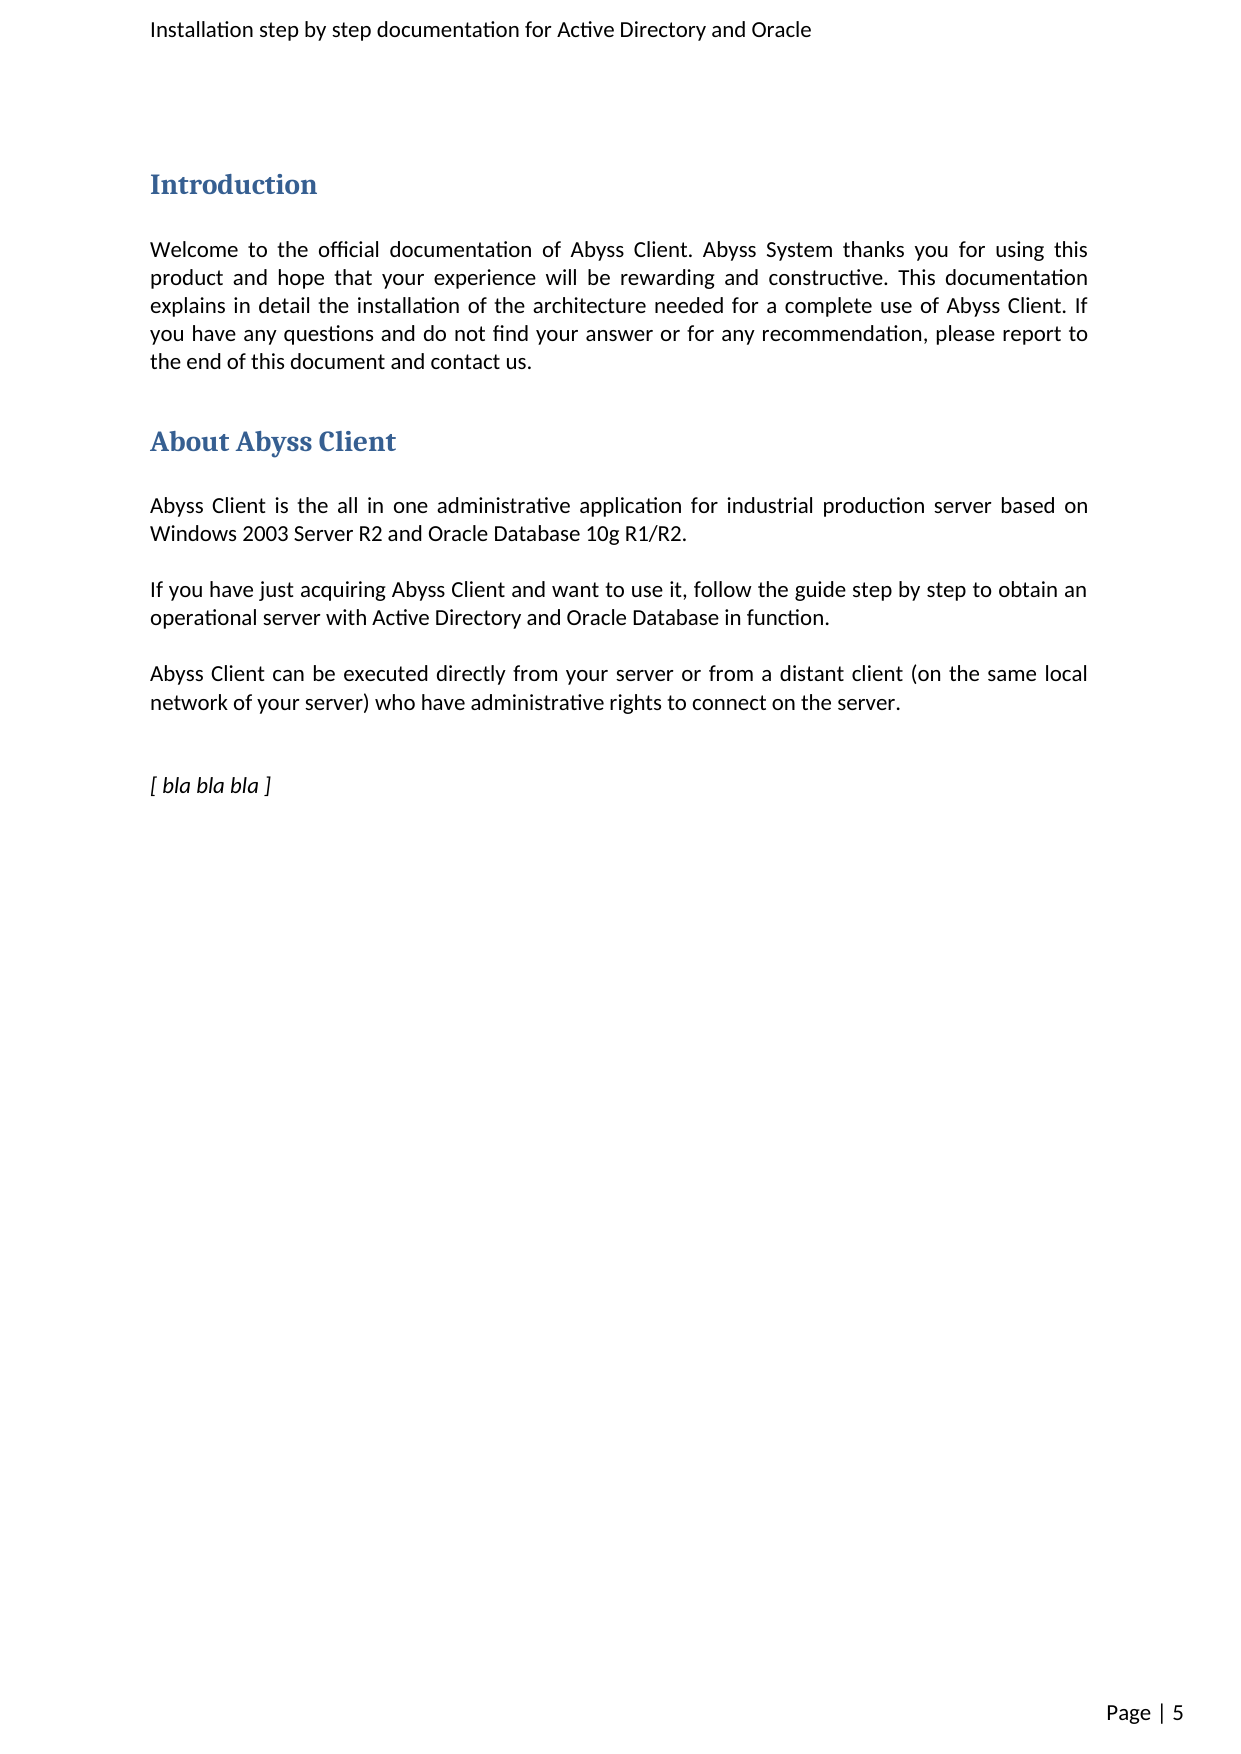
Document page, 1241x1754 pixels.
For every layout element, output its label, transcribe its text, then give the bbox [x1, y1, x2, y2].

text If you have just acquiring Abyss Client and want to use it, follow the guide step by step to obtain an operational server with Active Directory and Oracle Database in function. [150, 576, 1090, 632]
text Abyss Client can be executed directly from your server or from a distant client (on the same local network of your server) who have administrative rights to connect on the server. [150, 659, 1090, 716]
subtitle Introduction [150, 168, 1090, 202]
text [ bla bla bla ] [150, 772, 1090, 800]
subtitle About Abyss Client [150, 425, 1090, 458]
text Welcome to the official documentation of Abyss Client. Abyss System thanks you for using this product and hope that your experience will be rewarding and constructive. This documentation explains in detail the installation of the architecture needed for a complete use of Abyss Client. If you have any questions and do not find your answer or for any recommendation, please report to the end of this document and contact us. [150, 235, 1090, 375]
text Abyss Client is the all in one administrative application for industrial production server based on Windows 2003 Server R2 and Oracle Database 10g R1/R2. [150, 491, 1090, 547]
